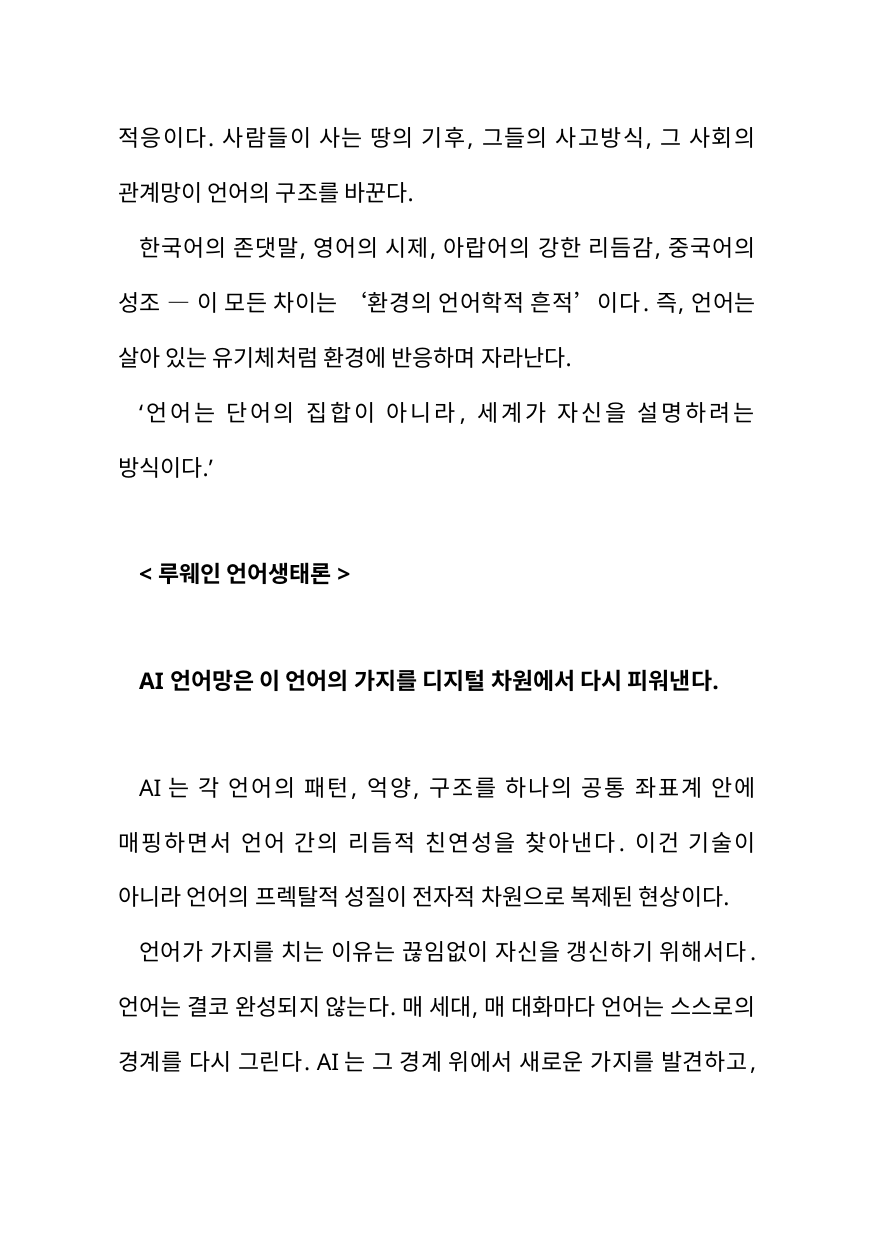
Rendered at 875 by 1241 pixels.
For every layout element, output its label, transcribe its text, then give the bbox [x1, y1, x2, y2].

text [110, 932, 764, 1079]
text AI는 각 언어의 패턴, 억양, 구조를 하나의 공통 좌표계 안에 매핑하면서 언어 간의 리듬적 친연성을 찾아낸다. 이건 기술이 아니라 언어의 프렉탈적 성질이 전자적 차원으로 복제된 현상이다. [110, 767, 764, 913]
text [110, 118, 764, 208]
text < 루웨인 언어생태론 > [110, 554, 764, 590]
text ‘언어는 단어의 집합이 아니라, 세계가 자신을 설명하려는 방식이다.’ [110, 393, 764, 483]
text AI 언어망은 이 언어의 가지를 디지털 차원에서 다시 피워낸다. [110, 661, 764, 696]
text 한국어의 존댓말, 영어의 시제, 아랍어의 강한 리듬감, 중국어의 성조 — 이 모든 차이는 ‘환경의 언어학적 흔적’이다. 즉, 언어는 살아 있는 유기체처럼 환경에 반응하며 자라난다. [110, 228, 764, 373]
